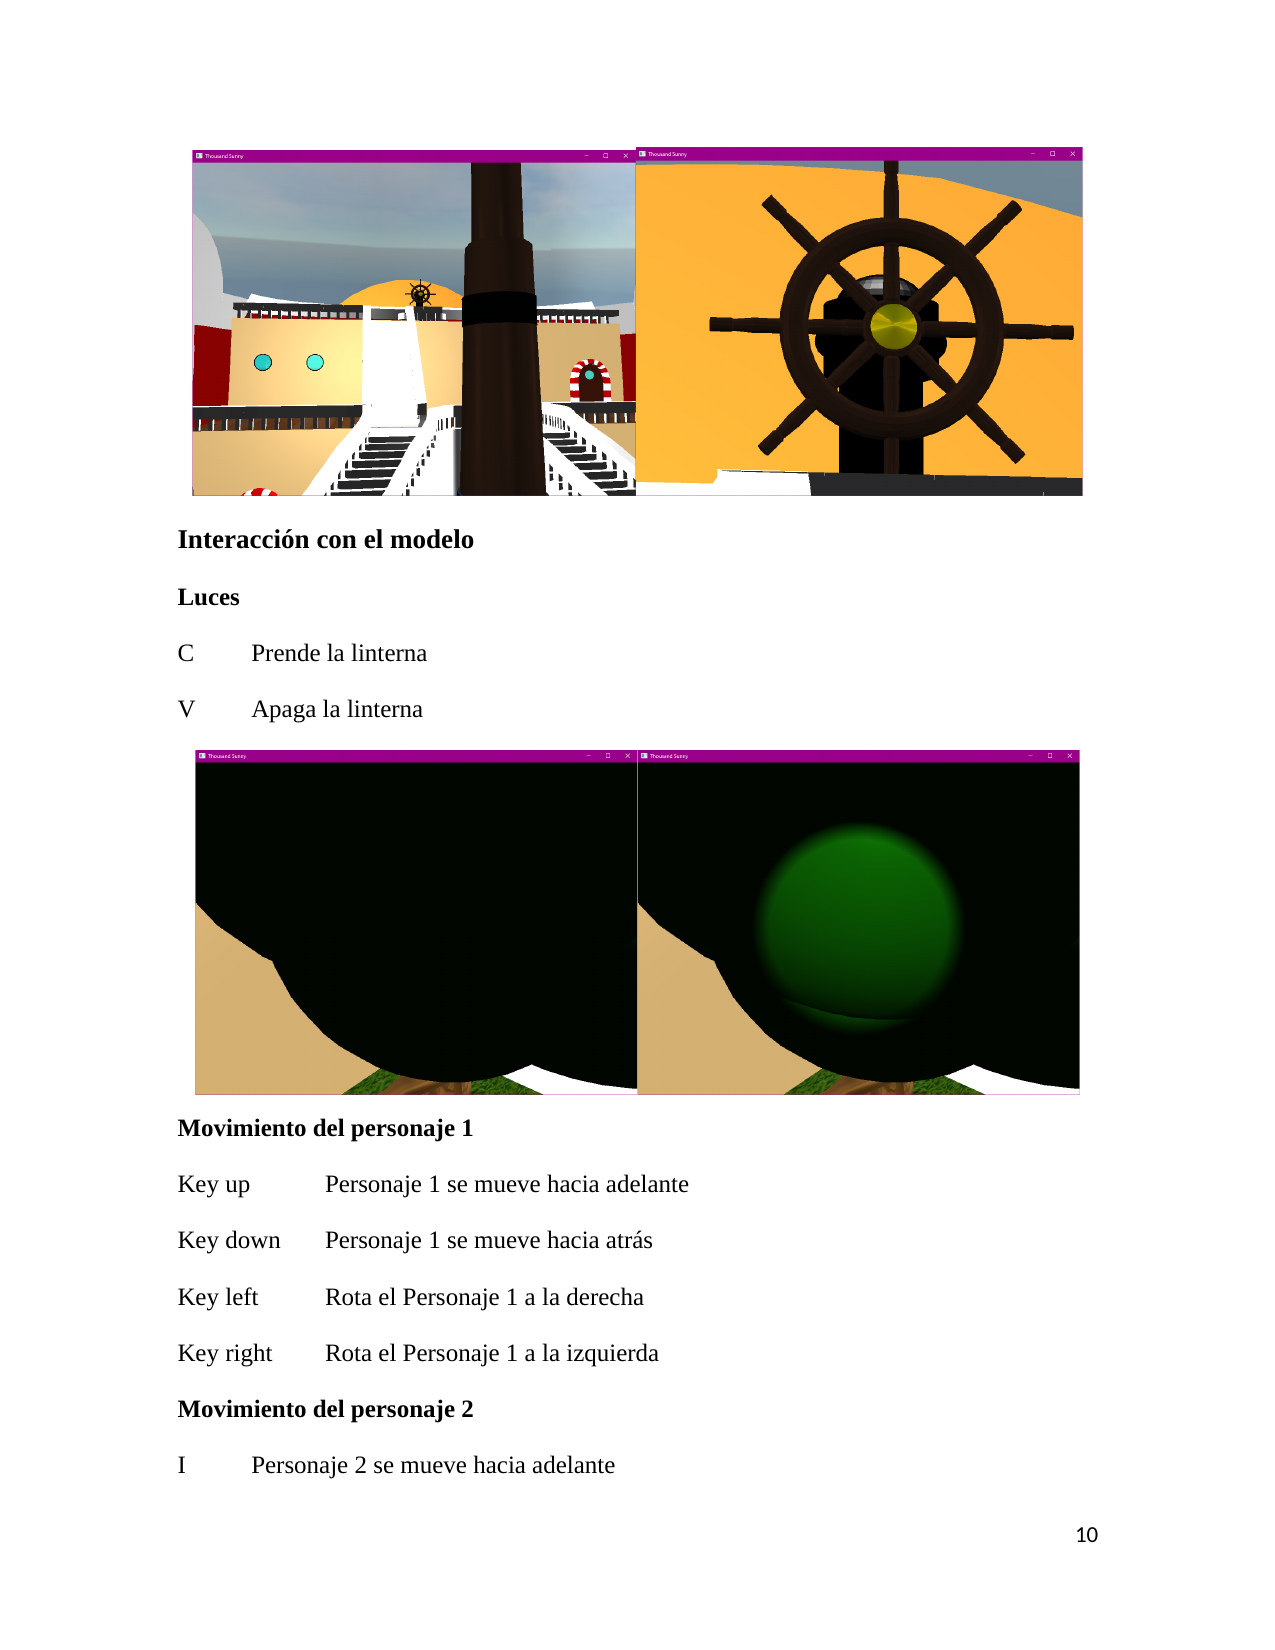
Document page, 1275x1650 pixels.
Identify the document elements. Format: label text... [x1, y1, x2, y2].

text Luces [177, 582, 1098, 611]
text Key down Personaje 1 se mueve hacia atrás [177, 1226, 1098, 1254]
text Key up Personaje 1 se mueve hacia adelante [177, 1169, 1098, 1198]
picture [192, 147, 1083, 496]
text C Prende la linterna [177, 638, 1098, 667]
text V Apaga la linterna [177, 694, 1098, 723]
text Movimiento del personaje 1 [177, 1113, 1098, 1142]
text Movimiento del personaje 2 [177, 1394, 1098, 1422]
subtitle Interacción con el modelo [177, 523, 1098, 554]
text Key right Rota el Personaje 1 a la izquierda [177, 1338, 1098, 1366]
picture [195, 750, 1080, 1095]
text I Personaje 2 se mueve hacia adelante [177, 1450, 1098, 1478]
text Key left Rota el Personaje 1 a la derecha [177, 1282, 1098, 1310]
